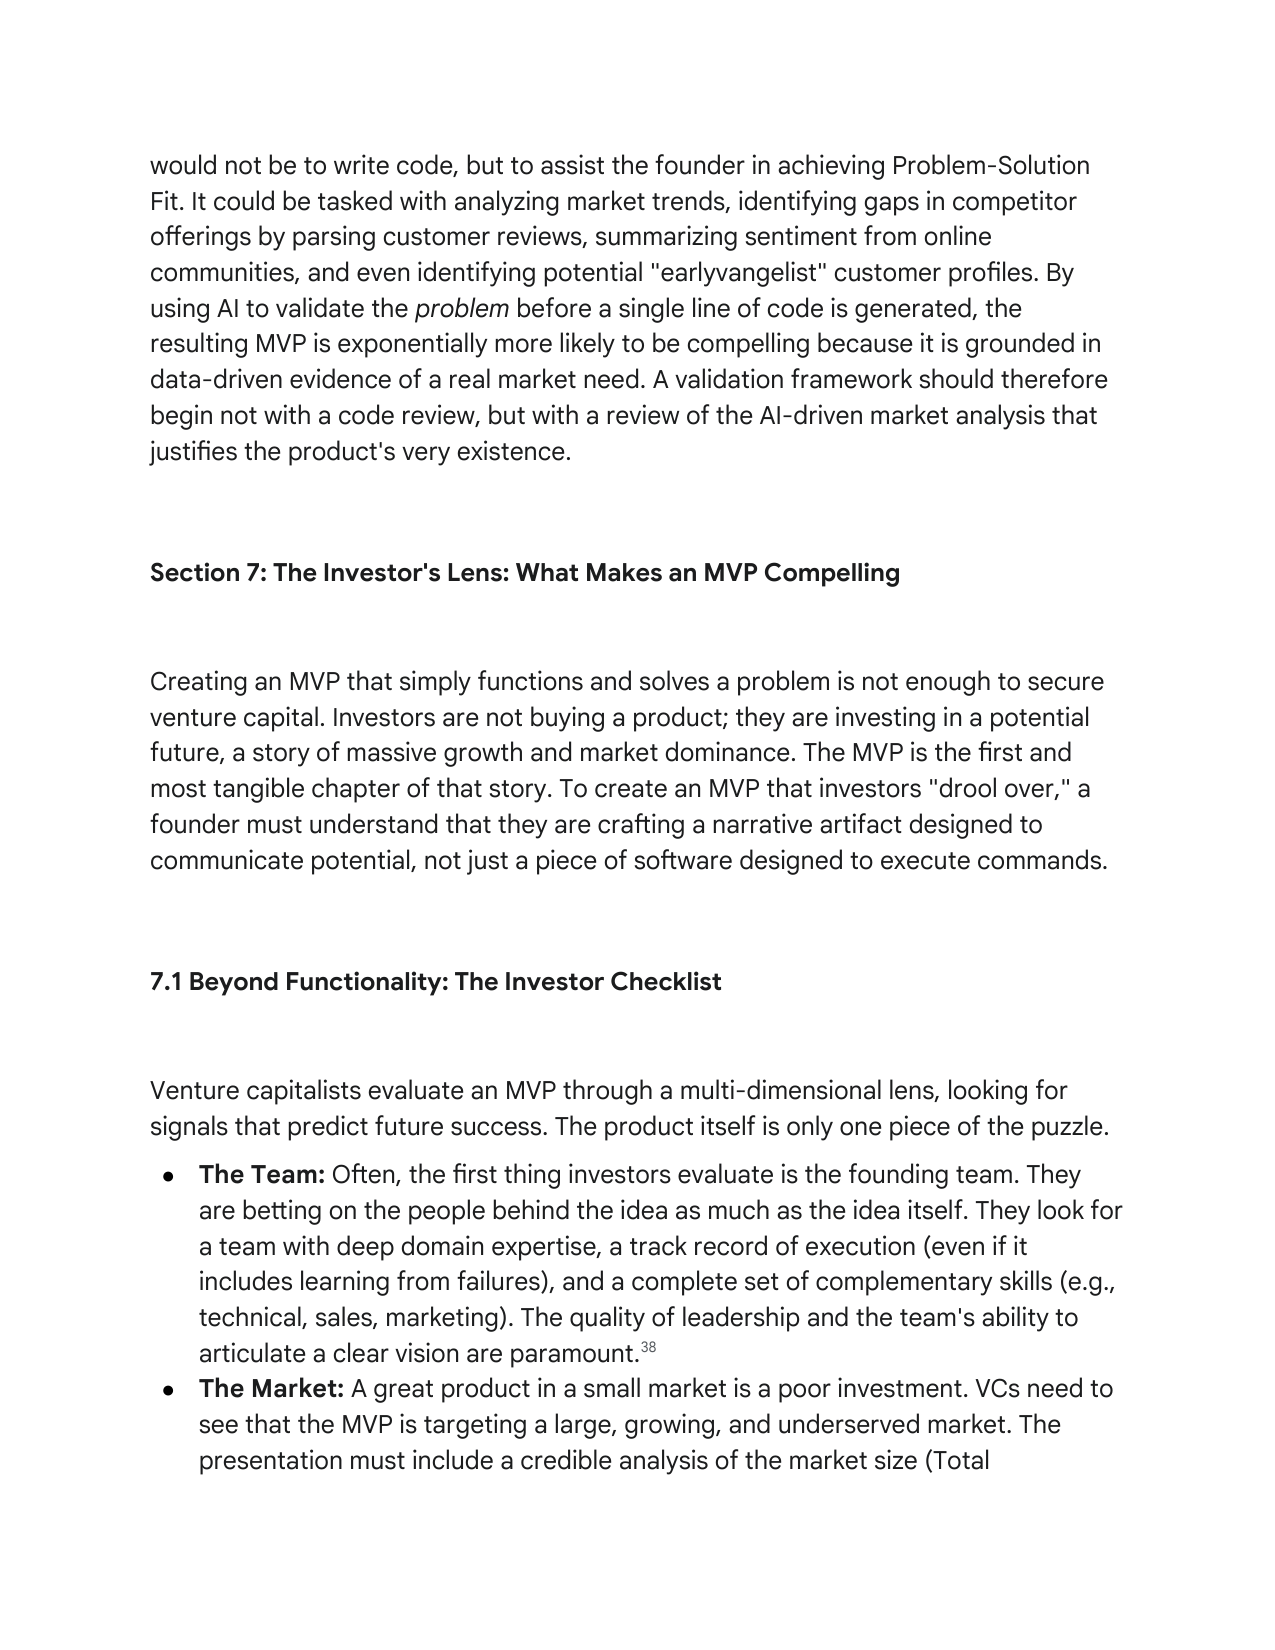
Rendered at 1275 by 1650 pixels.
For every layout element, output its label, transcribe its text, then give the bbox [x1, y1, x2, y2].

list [161, 1374, 1125, 1476]
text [150, 150, 1125, 467]
subtitle 7.1 Beyond Functionality: The Investor Checklist [150, 966, 1125, 998]
text Venture capitalists evaluate an MVP through a multi-dimensional lens, looking for signals that predict future success. The product itself is only one piece of the puzzle. [150, 1075, 1125, 1142]
text Creating an MVP that simply functions and solves a problem is not enough to secure venture capital. Investors are not buying a product; they are investing in a potential future, a story of massive growth and market dominance. The MVP is the first and most tangible chapter of that story. To create an MVP that investors "drool over," a founder must understand that they are crafting a narrative artifact designed to communicate potential, not just a piece of software designed to execute commands. [150, 666, 1125, 876]
list The Team: Often, the first thing investors evaluate is the founding team. They are betting on the people behind the idea as much as the idea itself. They look for a team with deep domain expertise, a track record of execution (even if it includes learning from failures), and a complete set of complementary skills (e.g., technical, sales, marketing). The quality of leadership and the team's ability to articulate a clear vision are paramount.38 [161, 1159, 1125, 1369]
subtitle Section 7: The Investor's Lens: What Makes an MVP Compelling [150, 557, 1125, 589]
